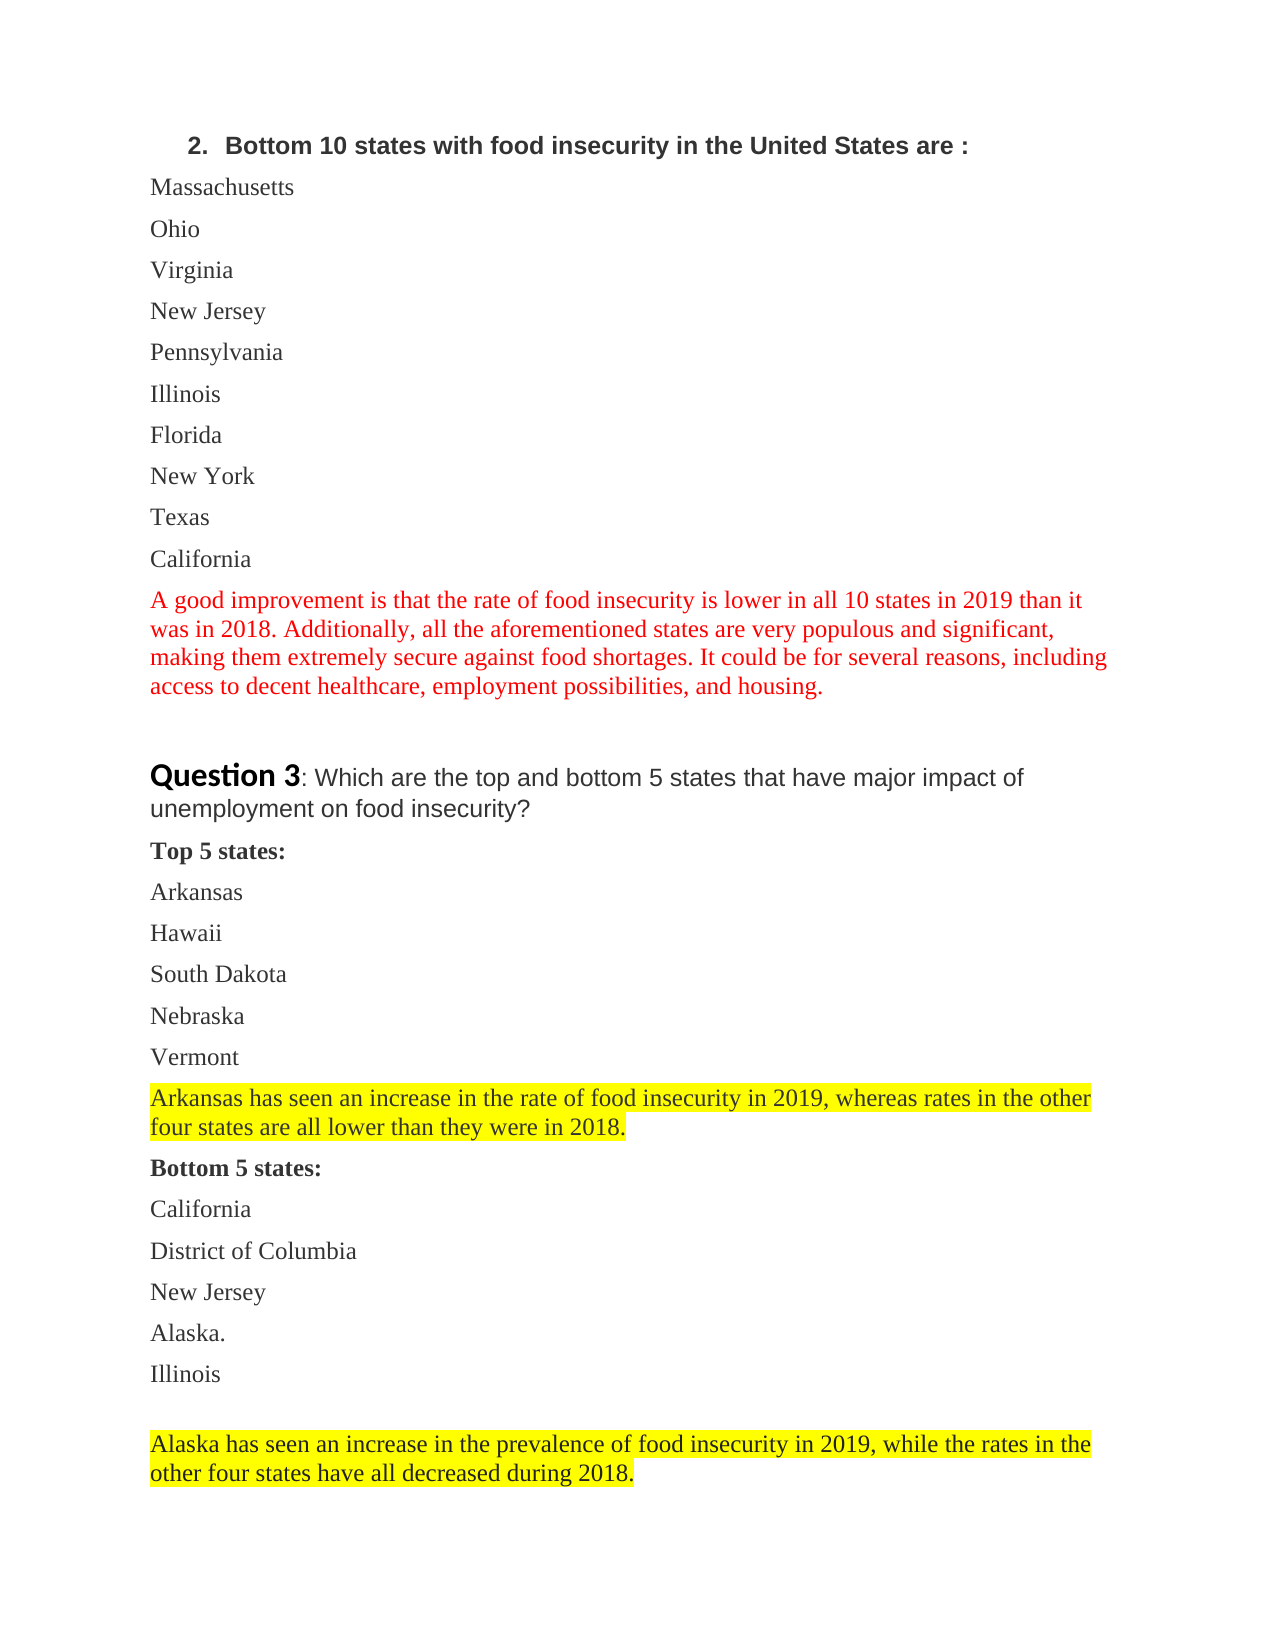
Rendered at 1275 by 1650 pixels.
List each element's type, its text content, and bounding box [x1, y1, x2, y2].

text South Dakota [150, 959, 1125, 988]
text Texas [150, 502, 1125, 531]
text Hawaii [150, 918, 1125, 947]
text Alaska has seen an increase in the prevalence of food insecurity in 2019, while the rates in the other four states have all decreased during 2018. [150, 1429, 1125, 1487]
text Massachusetts [150, 172, 1125, 201]
text Florida [150, 420, 1125, 449]
text New York [150, 461, 1125, 490]
text Question 3: Which are the top and bottom 5 states that have major impact of unemployment on food insecurity? [150, 754, 1125, 823]
text New Jersey [150, 1277, 1125, 1306]
text Pennsylvania [150, 337, 1125, 366]
text Bottom 5 states: [150, 1153, 1125, 1182]
text Alaska. [150, 1318, 1125, 1347]
text Arkansas [150, 877, 1125, 906]
text A good improvement is that the rate of food insecurity is lower in all 10 states in 2019 than it was in 2018. Additionally, all the aforementioned states are very populous and significant, making them extremely secure against food shortages. It could be for several reasons, including access to decent healthcare, employment possibilities, and housing. [150, 585, 1125, 700]
text Vermont [150, 1042, 1125, 1071]
text District of Columbia [150, 1236, 1125, 1264]
text Nebraska [150, 1001, 1125, 1029]
text Ohio [150, 214, 1125, 242]
text Virginia [150, 255, 1125, 284]
text New Jersey [150, 296, 1125, 325]
text Illinois [150, 1359, 1125, 1388]
text Illinois [150, 379, 1125, 407]
text Arkansas has seen an increase in the rate of food insecurity in 2019, whereas rates in the other four states are all lower than they were in 2018. [626, 1083, 1125, 1141]
text California [150, 544, 1125, 572]
text Top 5 states: [150, 836, 1125, 864]
text California [150, 1194, 1125, 1223]
list Bottom 10 states with food insecurity in the United States are : [187, 131, 1125, 160]
